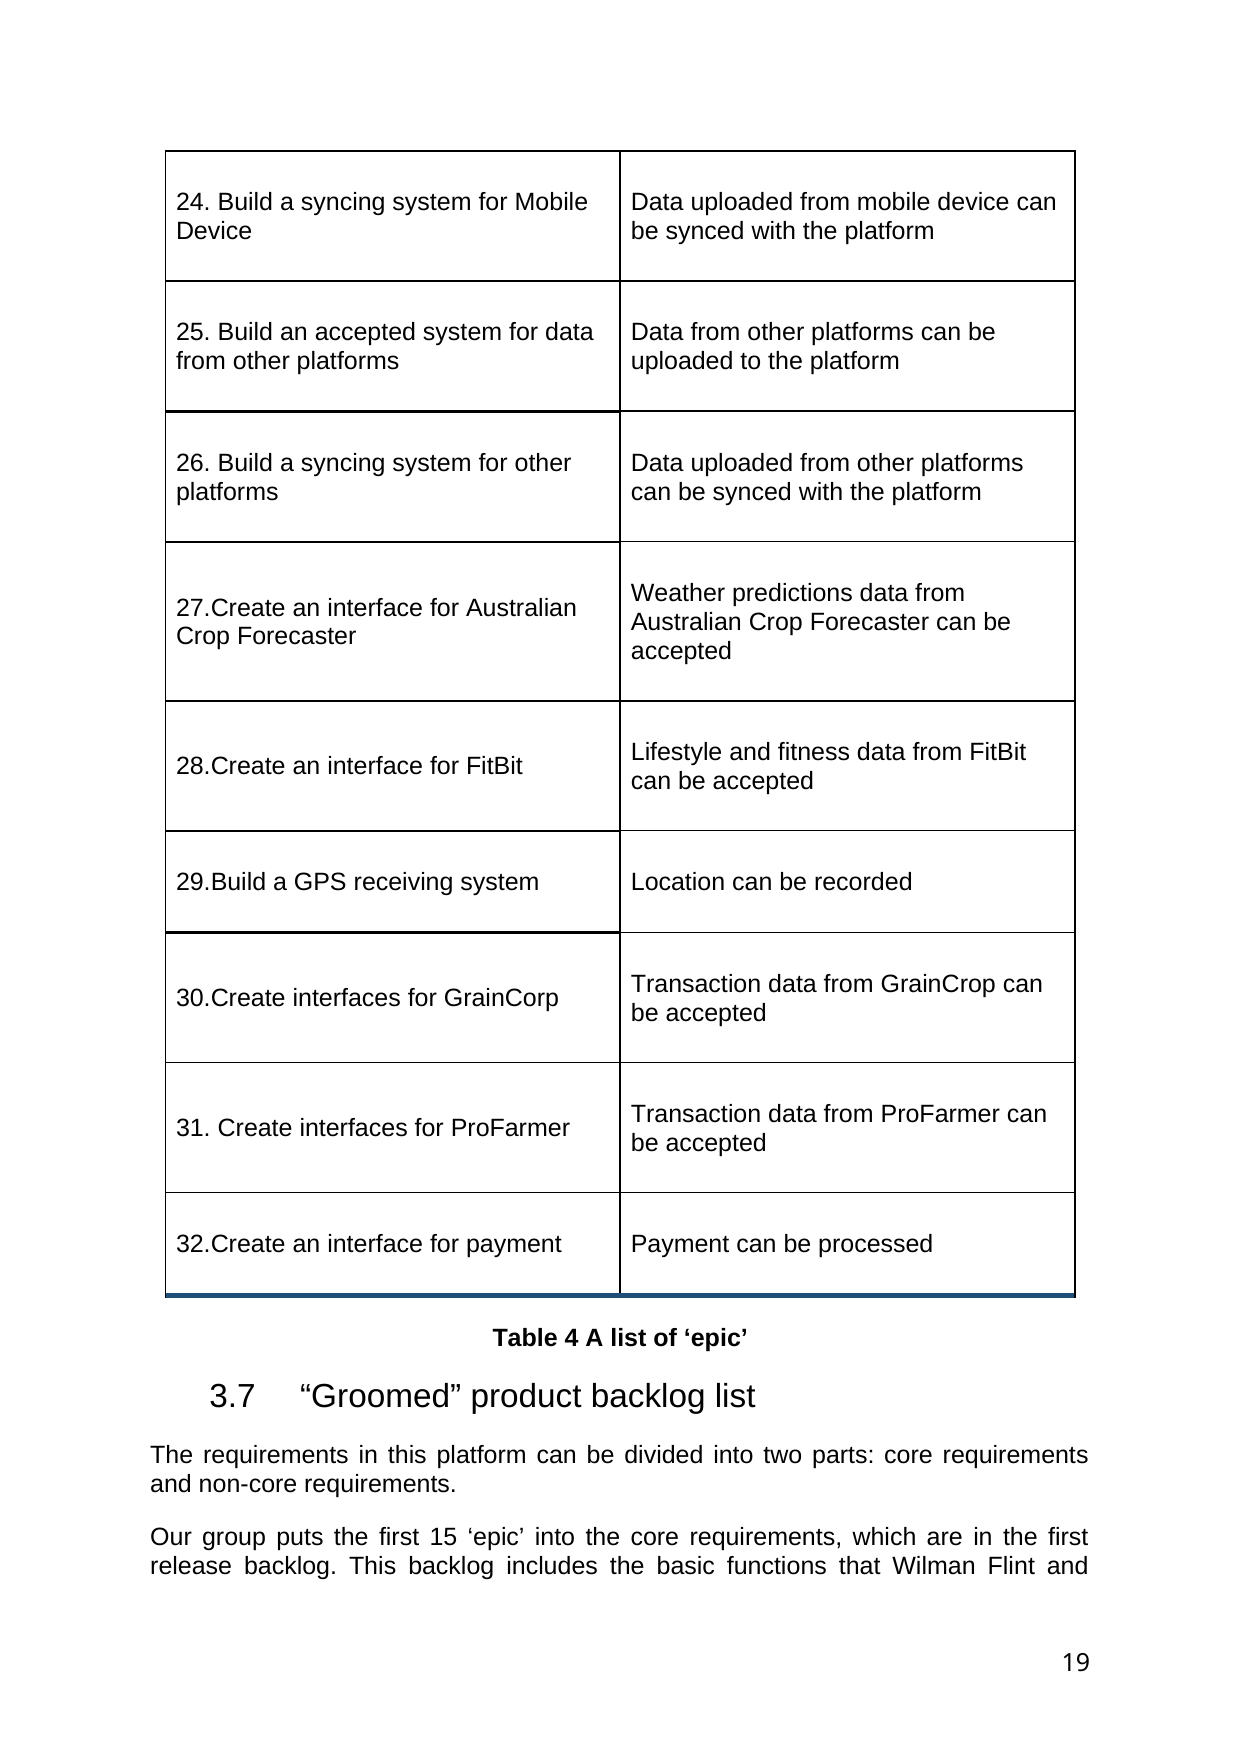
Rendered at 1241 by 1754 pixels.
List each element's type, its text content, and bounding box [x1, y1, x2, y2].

table_cell 30.Create interfaces for GrainCorp [166, 934, 619, 1062]
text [150, 1522, 1090, 1580]
text The requirements in this platform can be divided into two parts: core requirements and non-core requirements. [150, 1440, 1090, 1497]
table_cell Payment can be processed [621, 1193, 1074, 1293]
table_cell Data from other platforms can be uploaded to the platform [621, 282, 1074, 410]
table_cell 31. Create interfaces for ProFarmer [166, 1063, 619, 1192]
table_cell Data uploaded from other platforms can be synced with the platform [621, 412, 1074, 541]
table_cell Lifestyle and fitness data from FitBit can be accepted [621, 702, 1074, 830]
table_cell Transaction data from GrainCrop can be accepted [621, 933, 1074, 1062]
table_cell 26. Build a syncing system for other platforms [166, 413, 619, 541]
table_cell 27.Create an interface for Australian Crop Forecaster [166, 543, 619, 700]
table_cell 32.Create an interface for payment [166, 1193, 619, 1293]
table_cell 28.Create an interface for FitBit [166, 702, 619, 830]
table_cell 24. Build a syncing system for Mobile Device [166, 152, 619, 280]
text Table 4 A list of ‘epic’ [150, 1323, 1090, 1351]
subtitle “Groomed” product backlog list [165, 1376, 1090, 1415]
table_cell 25. Build an accepted system for data from other platforms [166, 282, 619, 410]
table_cell 29.Build a GPS receiving system [166, 832, 619, 931]
table_cell Weather predictions data from Australian Crop Forecaster can be accepted [621, 542, 1074, 700]
table_cell Transaction data from ProFarmer can be accepted [621, 1063, 1074, 1192]
table_cell Location can be recorded [621, 831, 1074, 931]
table_cell Data uploaded from mobile device can be synced with the platform [621, 152, 1074, 280]
